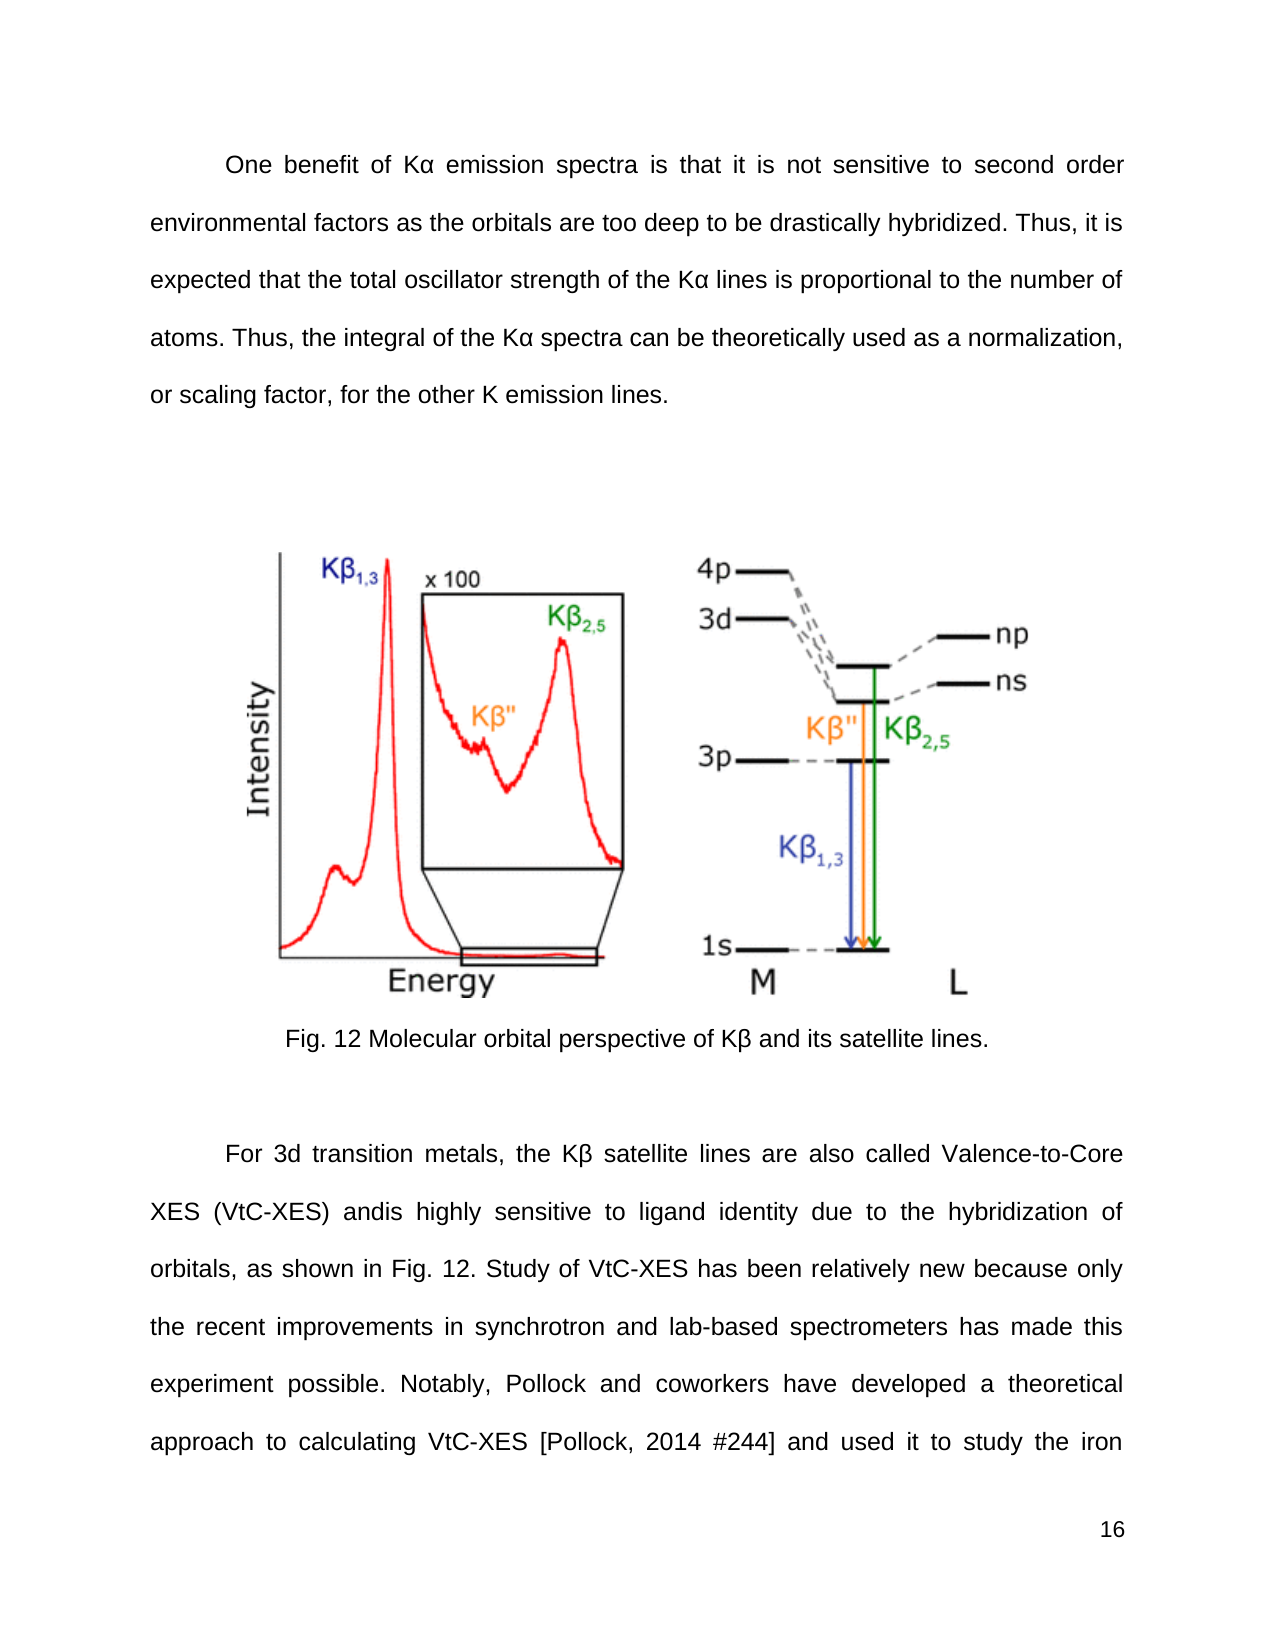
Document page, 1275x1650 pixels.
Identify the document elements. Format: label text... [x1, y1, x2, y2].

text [150, 1139, 1125, 1455]
text Fig. 12 Molecular orbital perspective of Kβ and its satellite lines. [150, 1024, 1125, 1053]
text One benefit of Kα emission spectra is that it is not sensitive to second order environmental factors as the orbitals are too deep to be drastically hybridized. Thus, it is expected that the total oscillator strength of the Kα lines is proportional to the number of atoms. Thus, the integral of the Kα spectra can be theoretically used as a normalization, or scaling factor, for the other K emission lines. [150, 150, 1125, 409]
picture [246, 552, 1029, 998]
